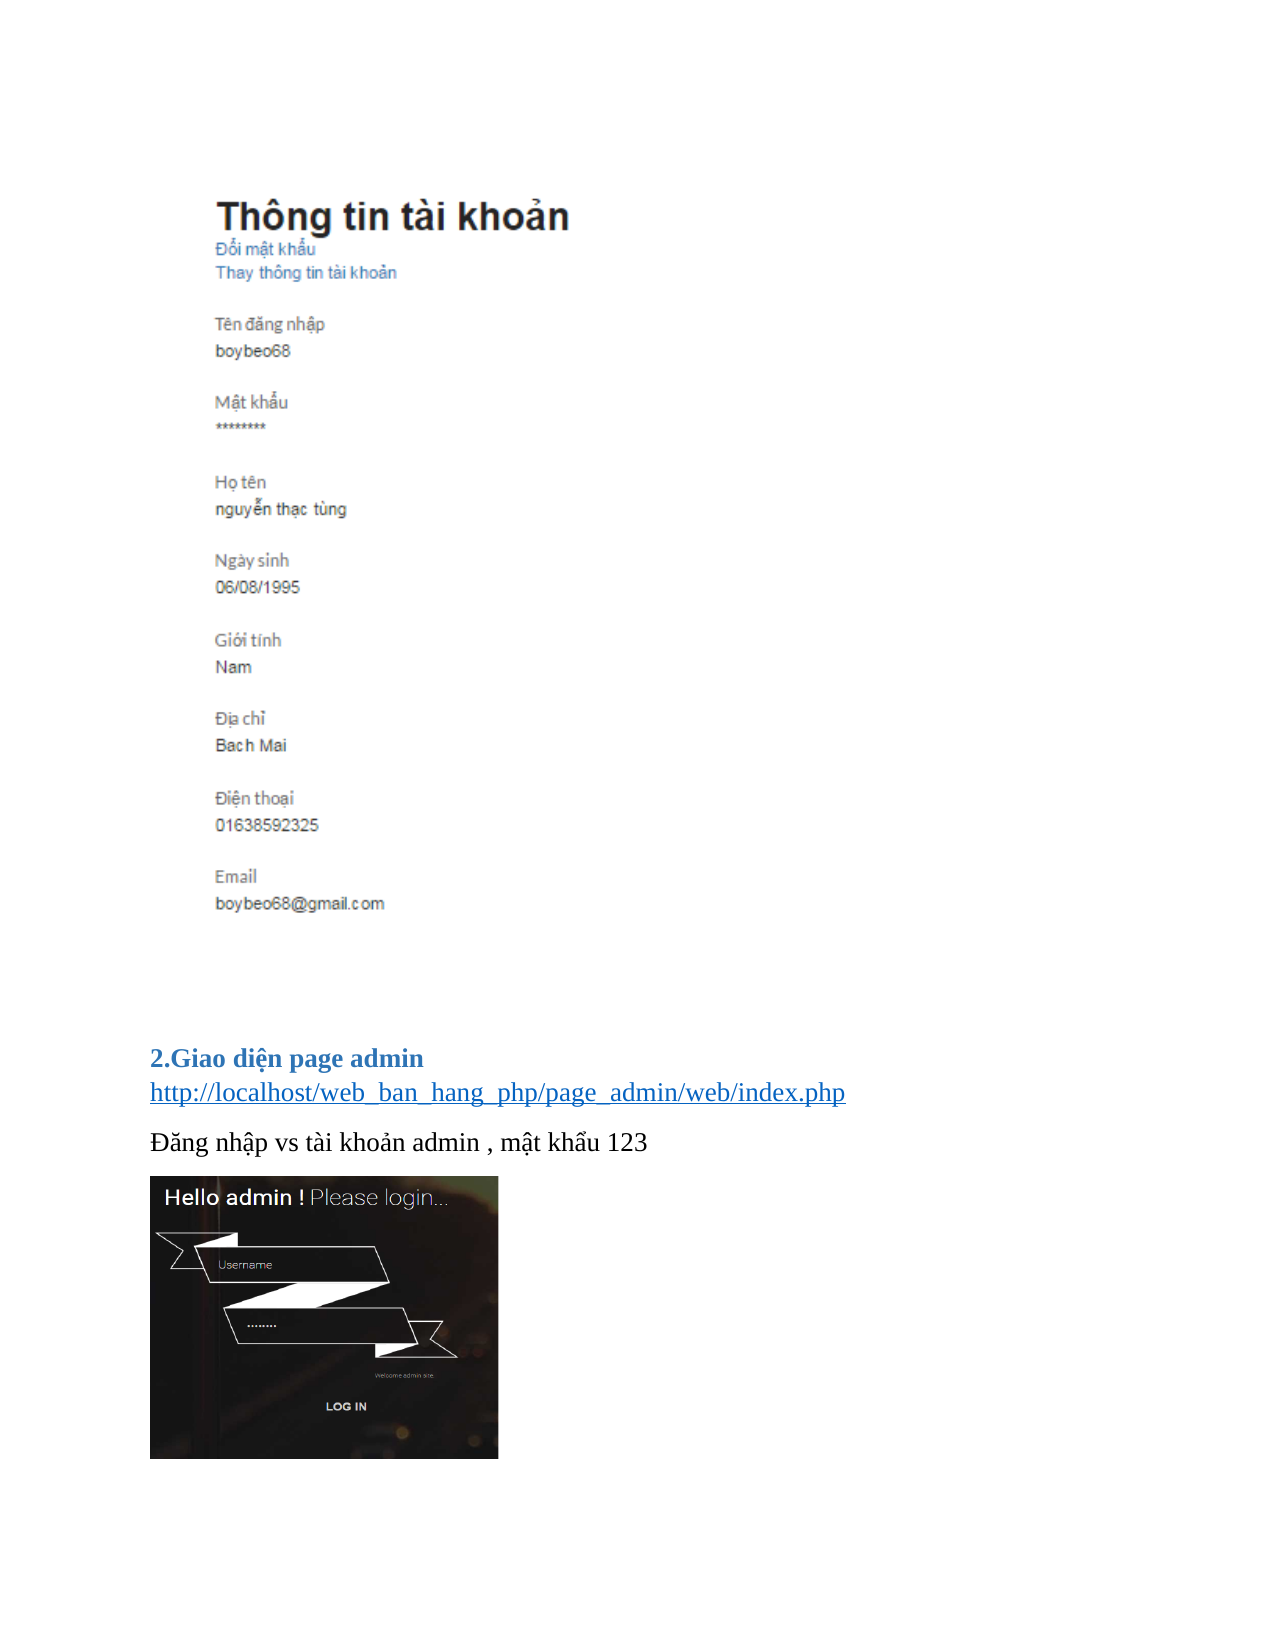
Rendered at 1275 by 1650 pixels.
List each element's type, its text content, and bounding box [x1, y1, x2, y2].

picture [150, 150, 816, 1024]
text http://localhost/web_ban_hang_php/page_admin/web/index.php [150, 1076, 1125, 1107]
text Đăng nhập vs tài khoản admin , mật khẩu 123 [150, 1126, 1125, 1157]
subtitle 2.Giao diện page admin [150, 1042, 1125, 1073]
picture [150, 1176, 499, 1459]
